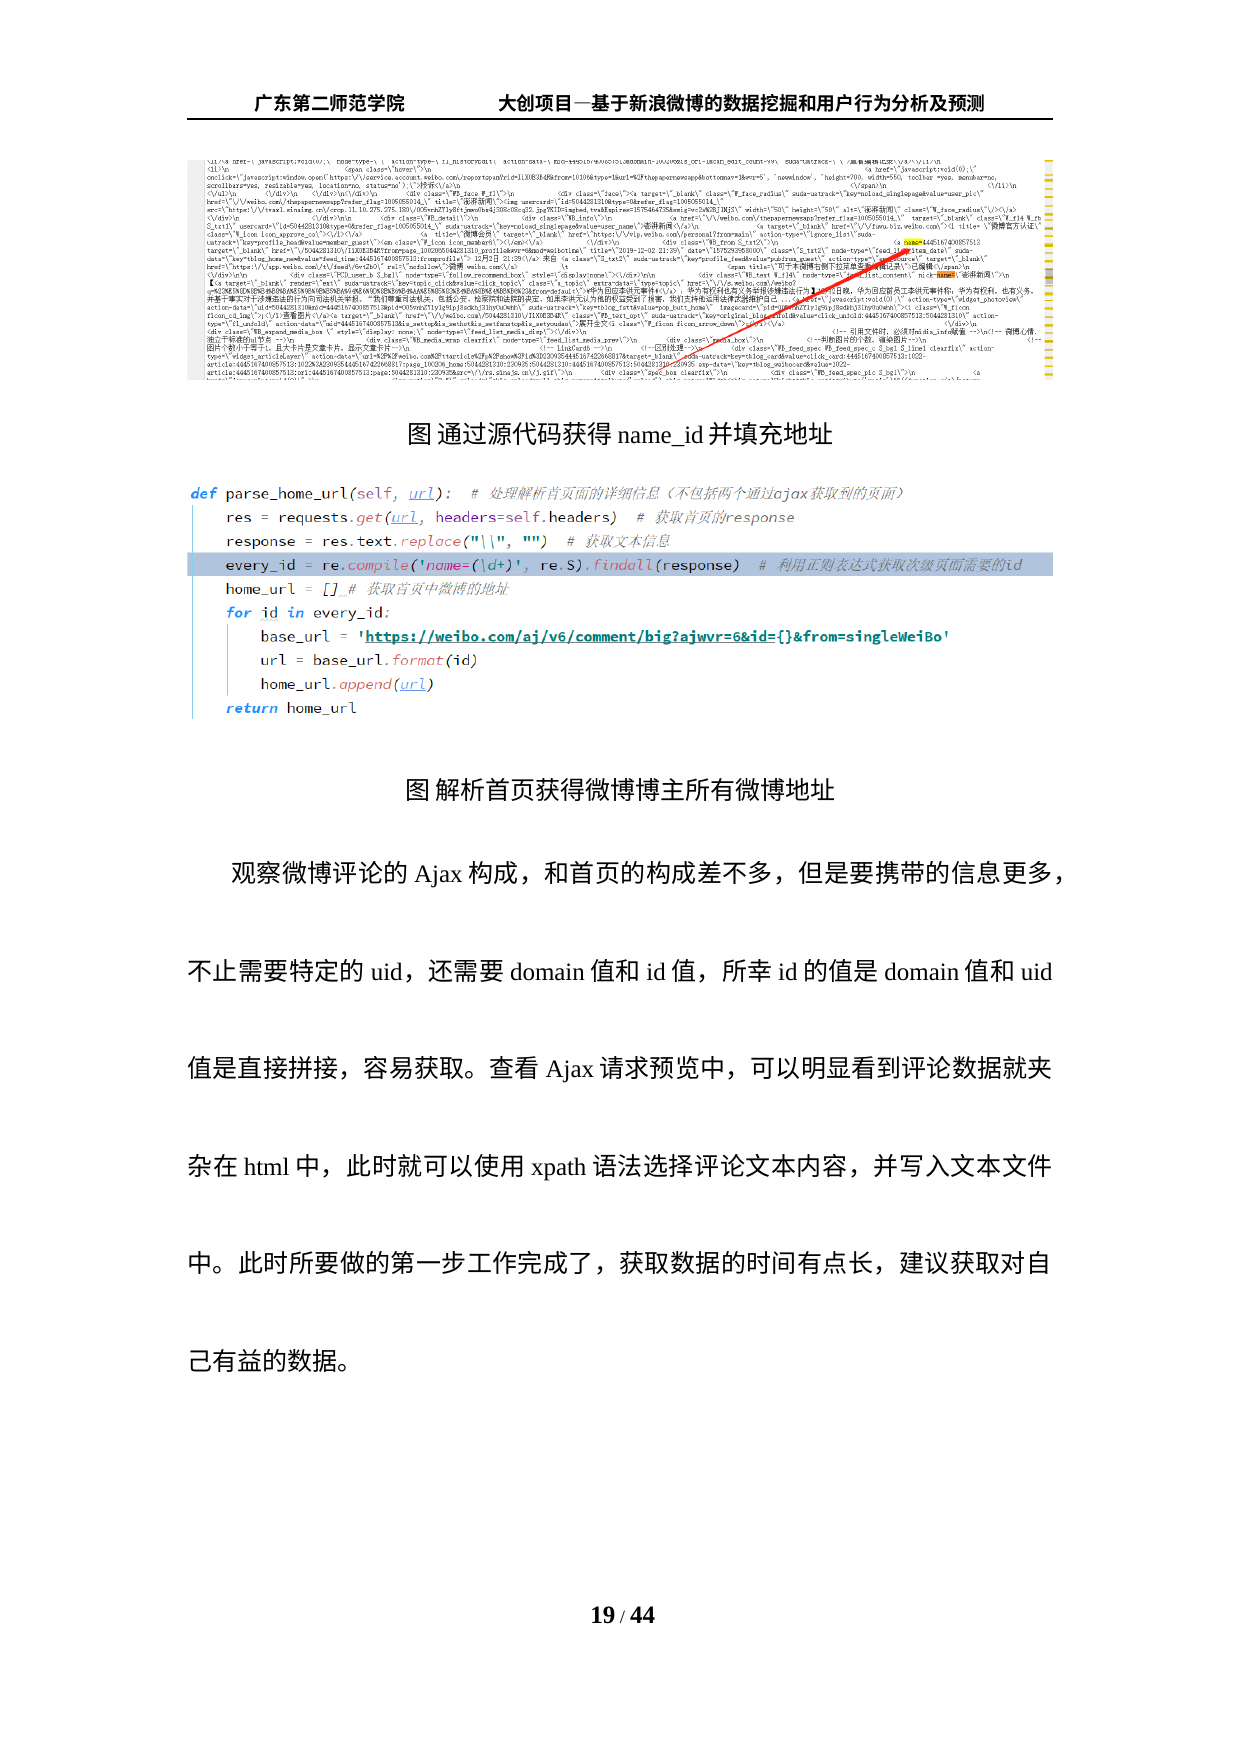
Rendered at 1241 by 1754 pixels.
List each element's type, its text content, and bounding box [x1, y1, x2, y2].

picture [187, 160, 1053, 380]
text 观察微博评论的Ajax构成，和首页的构成差不多，但是要携带的信息更多，不止需要特定的uid，还需要domain值和id值，所幸id的值是domain值和uid值是直接拼接，容易获取。查看Ajax请求预览中，可以明显看到评论数据就夹杂在html中，此时就可以使用xpath语法选择评论文本内容，并写入文本文件中。此时所要做的第一步工作完成了，获取数据的时间有点长，建议获取对自己有益的数据。 [187, 839, 1053, 1392]
picture [187, 483, 1053, 722]
text 图 通过源代码获得name_id并填充地址 [187, 400, 1053, 465]
text 图 解析首页获得微博博主所有微博地址 [187, 756, 1053, 821]
